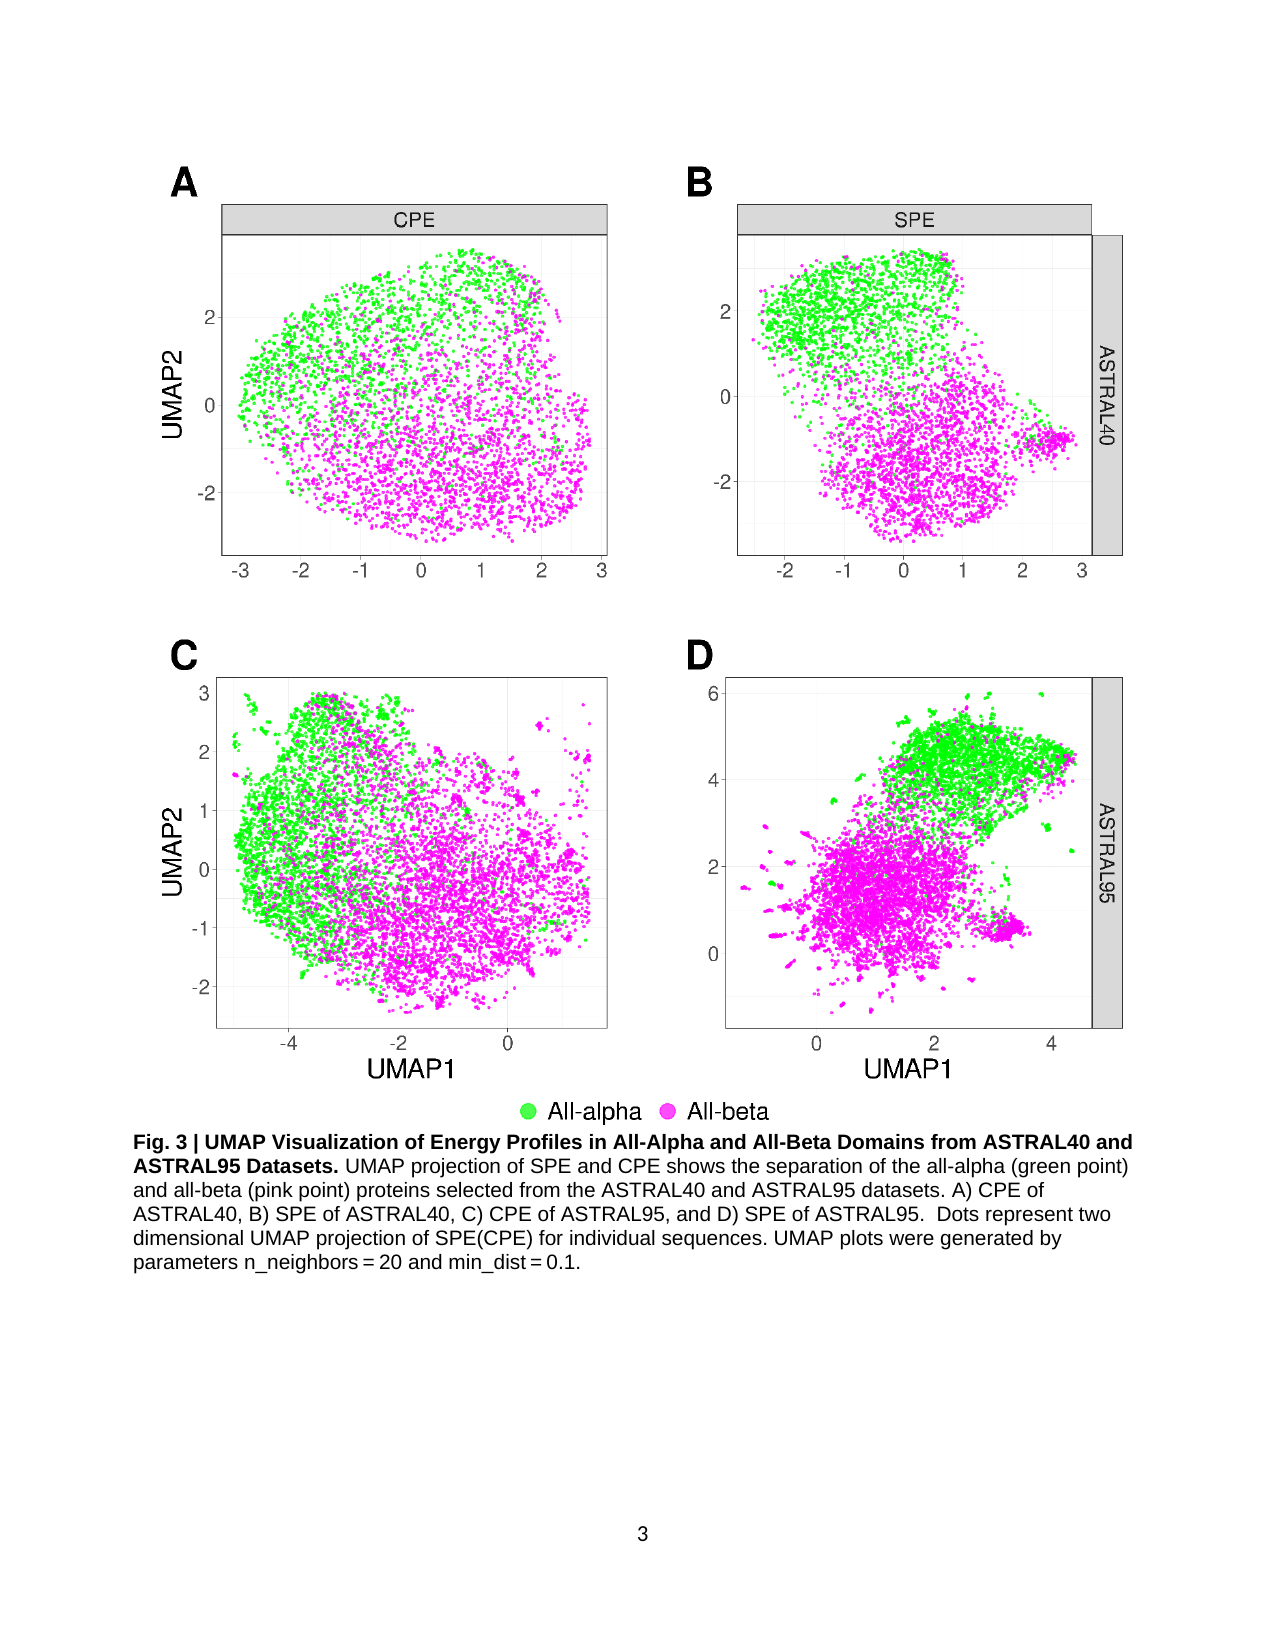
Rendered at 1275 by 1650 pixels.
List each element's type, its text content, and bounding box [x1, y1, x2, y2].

picture [155, 155, 1130, 1130]
text Fig. 3 | UMAP Visualization of Energy Profiles in All-Alpha and All-Beta Domains from ASTRAL40 and ASTRAL95 Datasets. UMAP projection of SPE and CPE shows the separation of the all-alpha (green point) and all-beta (pink point) proteins selected from the ASTRAL40 and ASTRAL95 datasets. A) CPE of ASTRAL40, B) SPE of ASTRAL40, C) CPE of ASTRAL95, and D) SPE of ASTRAL95. Dots represent two dimensional UMAP projection of SPE(CPE) for individual sequences. UMAP plots were generated by parameters n_neighbors = 20 and min_dist = 0.1. [133, 1130, 1137, 1274]
